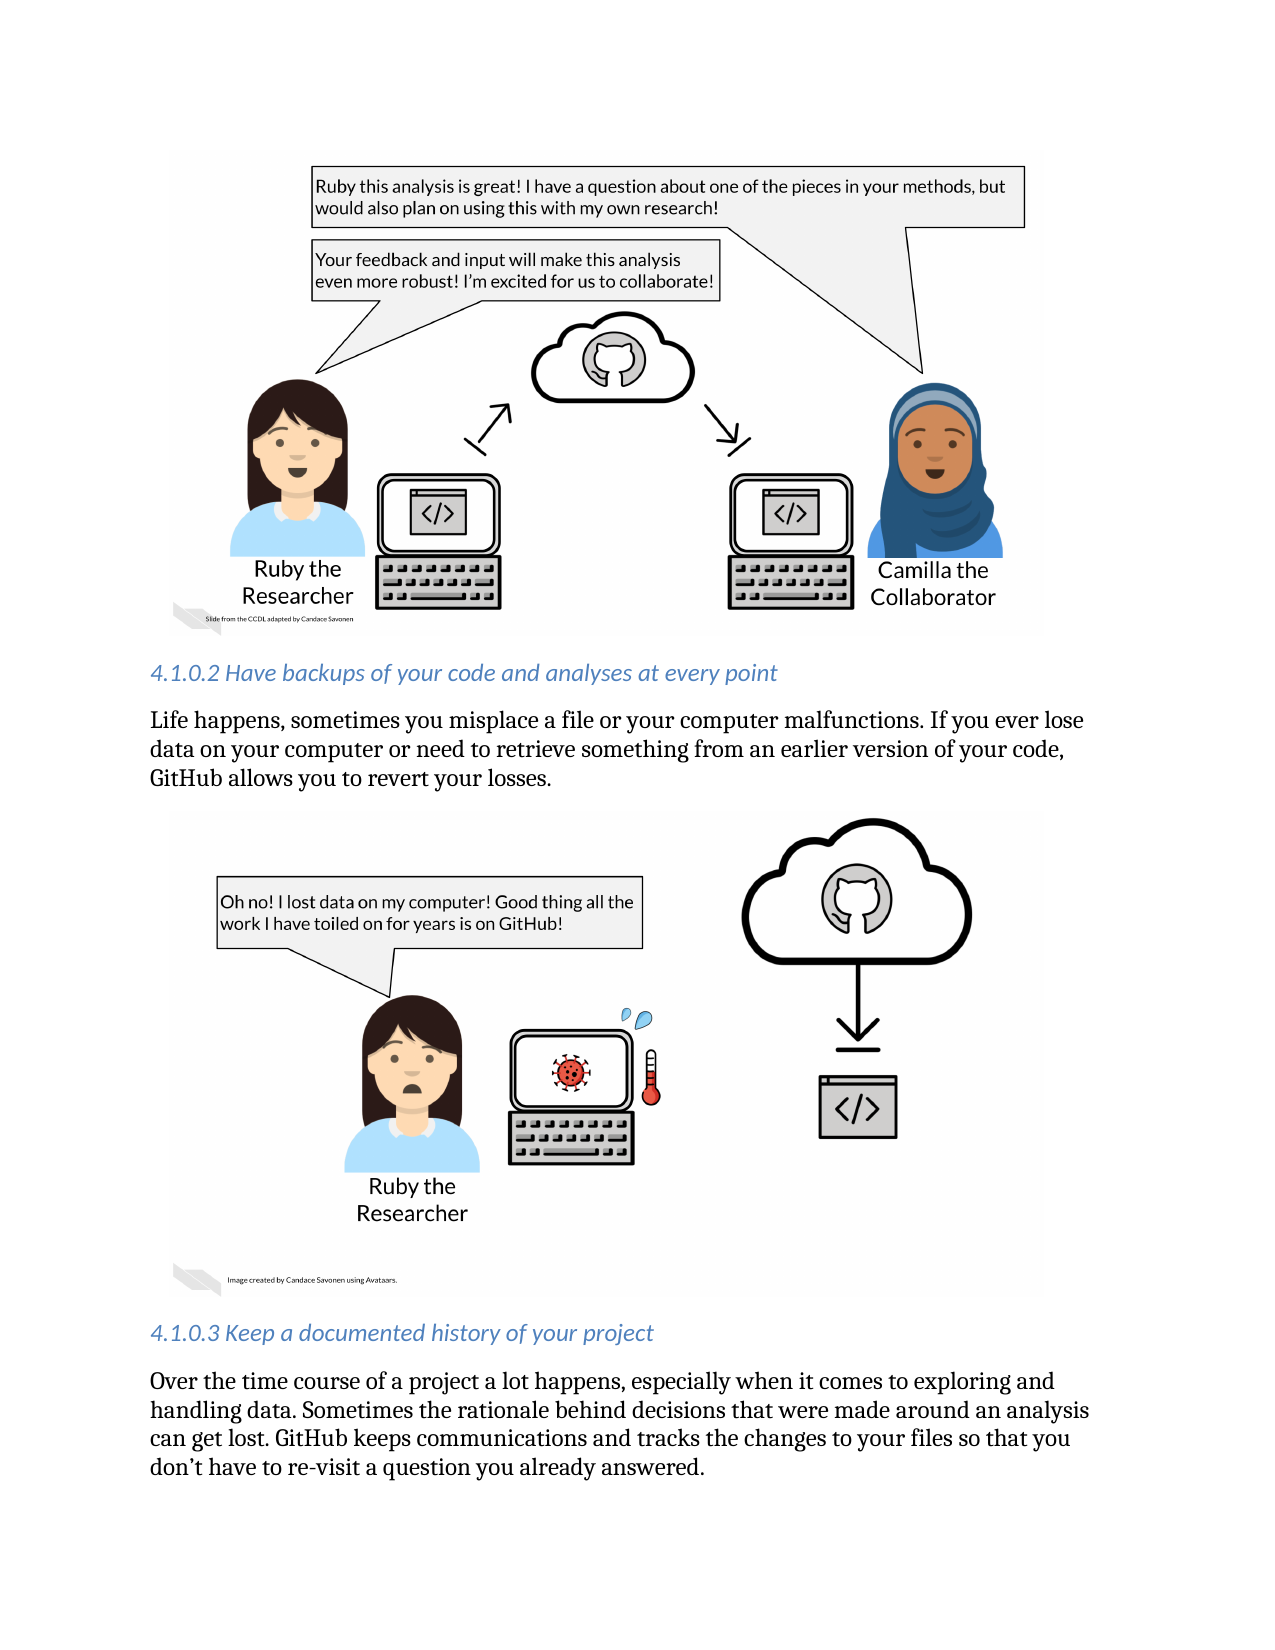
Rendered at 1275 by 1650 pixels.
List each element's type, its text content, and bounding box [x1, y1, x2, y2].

subtitle 4.1.0.3 Keep a documented history of your project [150, 1318, 1125, 1348]
text Life happens, sometimes you misplace a file or your computer malfunctions. If you ever lose data on your computer or need to retrieve something from an earlier version of your code, GitHub allows you to revert your losses. [150, 706, 1125, 792]
text Over the time course of a project a lot happens, especially when it comes to exploring and handling data. Sometimes the rationale behind decisions that were made around an analysis can get lost. GitHub keeps communications and tracks the changes to your files so that you don’t have to re-visit a question you already answered. [150, 1367, 1125, 1482]
subtitle 4.1.0.2 Have backups of your code and analyses at every point [150, 657, 1125, 687]
picture [168, 150, 1044, 636]
picture [168, 811, 1044, 1297]
